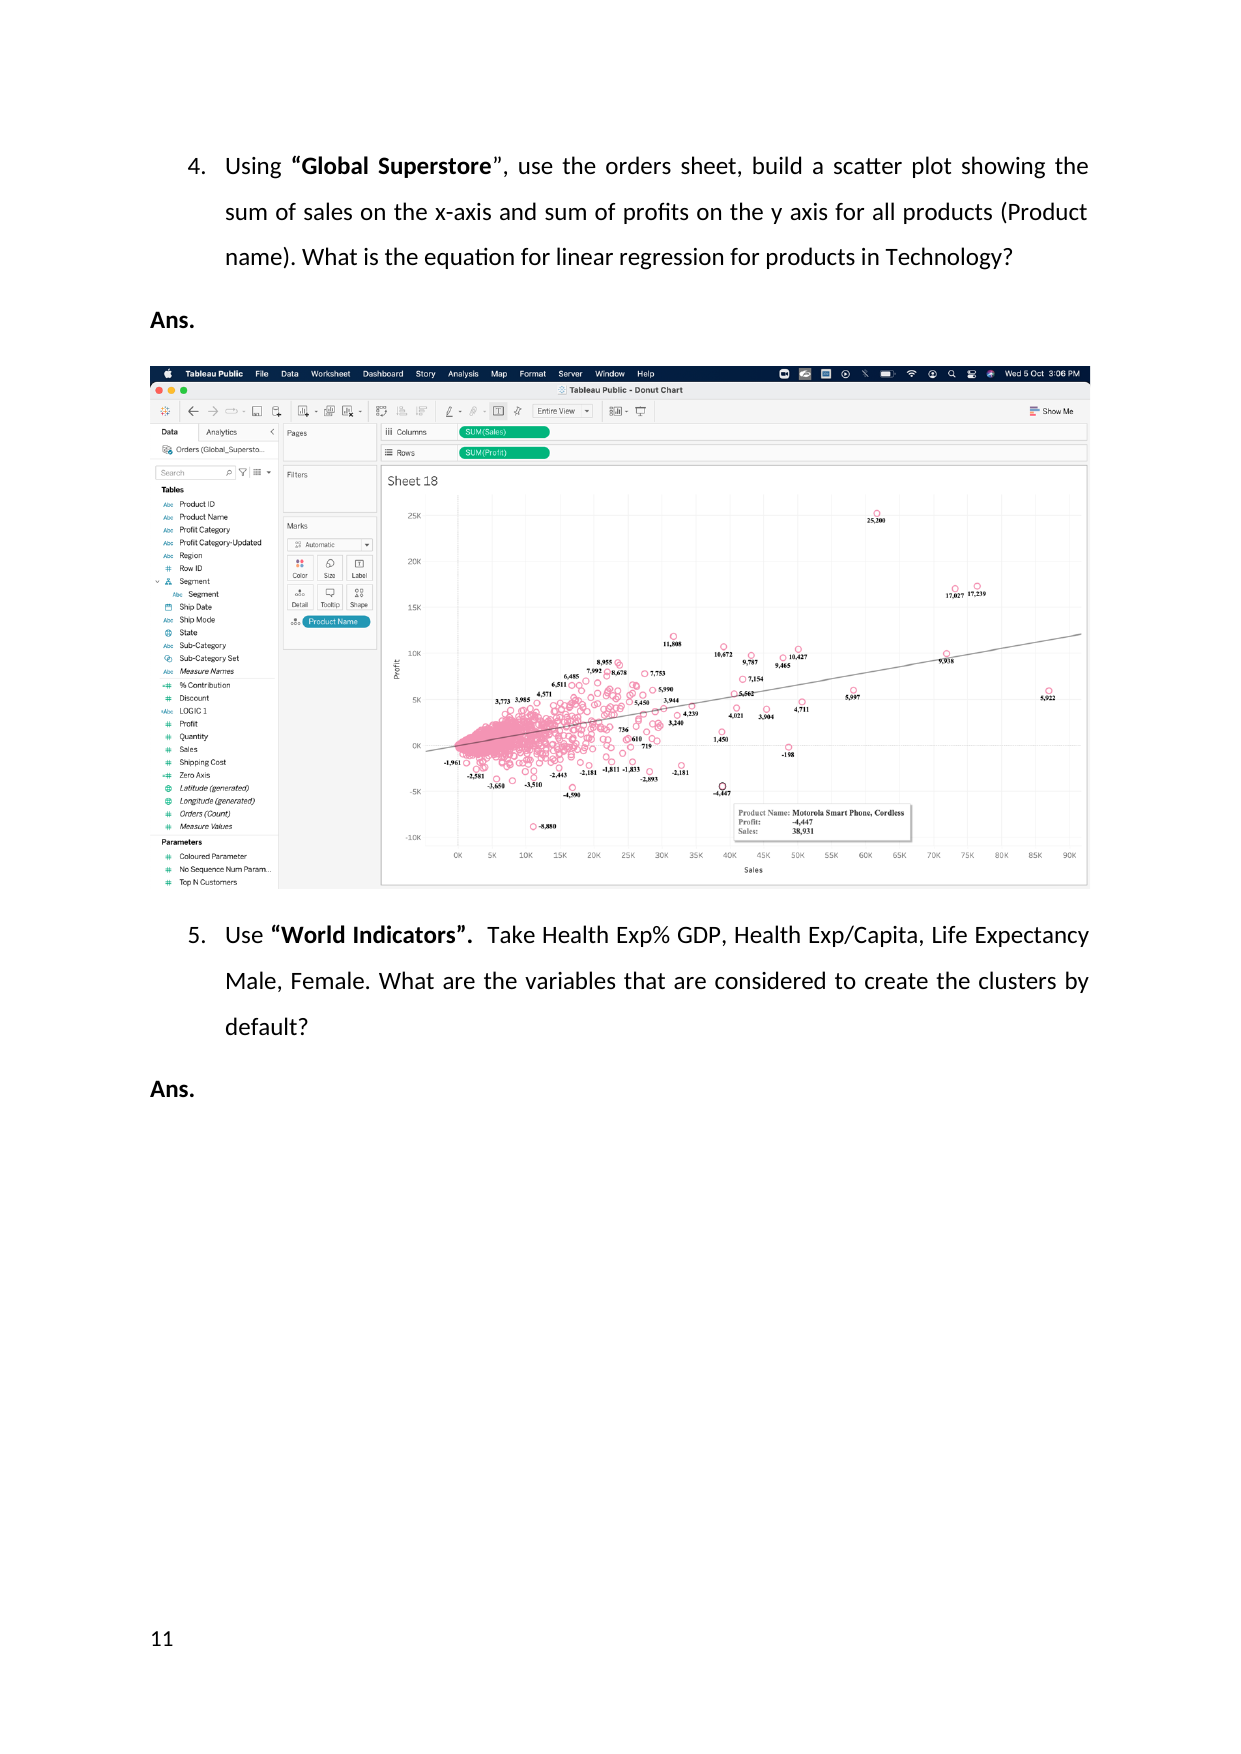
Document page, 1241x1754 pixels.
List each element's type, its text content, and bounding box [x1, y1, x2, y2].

list Using “Global Superstore”, use the orders sheet, build a scatter plot showing the sum of sales on the x-axis and sum of profits on the y axis for all products (Product name). What is the equation for linear regression for products in Technology? [187, 150, 1090, 272]
text Ans. [150, 1073, 1090, 1104]
list Use “World Indicators”. Take Health Exp% GDP, Health Exp/Capita, Life Expectancy Male, Female. What are the variables that are considered to create the clusters by default? [187, 919, 1090, 1042]
text Ans. [150, 304, 1090, 334]
picture [150, 366, 1091, 889]
